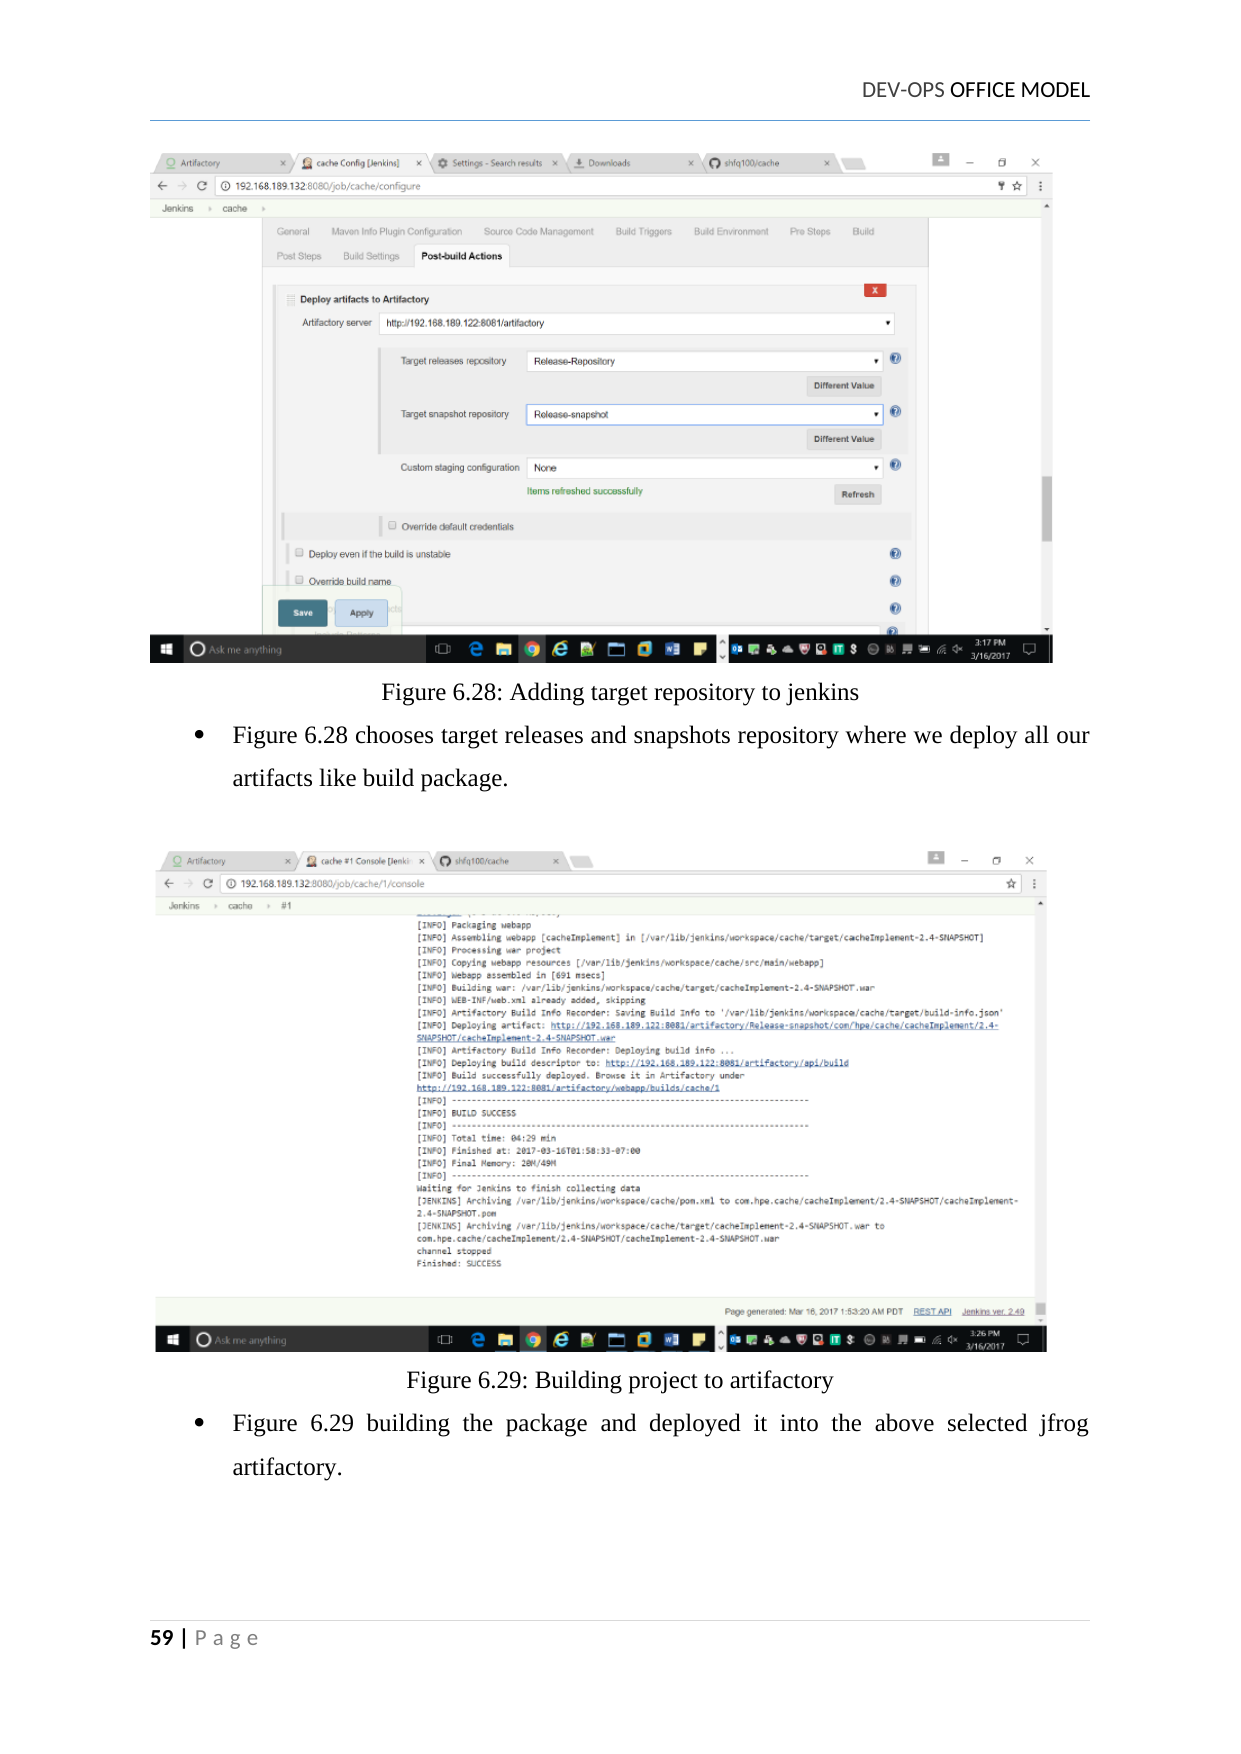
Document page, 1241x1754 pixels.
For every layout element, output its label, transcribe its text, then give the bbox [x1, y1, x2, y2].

text Figure 6.29: Building project to artifactory [150, 1365, 1090, 1394]
picture [150, 150, 1053, 663]
text Figure 6.28: Adding target repository to jenkins [150, 677, 1090, 706]
list Figure 6.28 chooses target releases and snapshots repository where we deploy all our artifacts like build package. [195, 720, 1090, 792]
picture [150, 849, 1049, 1352]
list Figure 6.29 building the package and deployed it into the above selected jfrog artifactory. [195, 1408, 1090, 1480]
